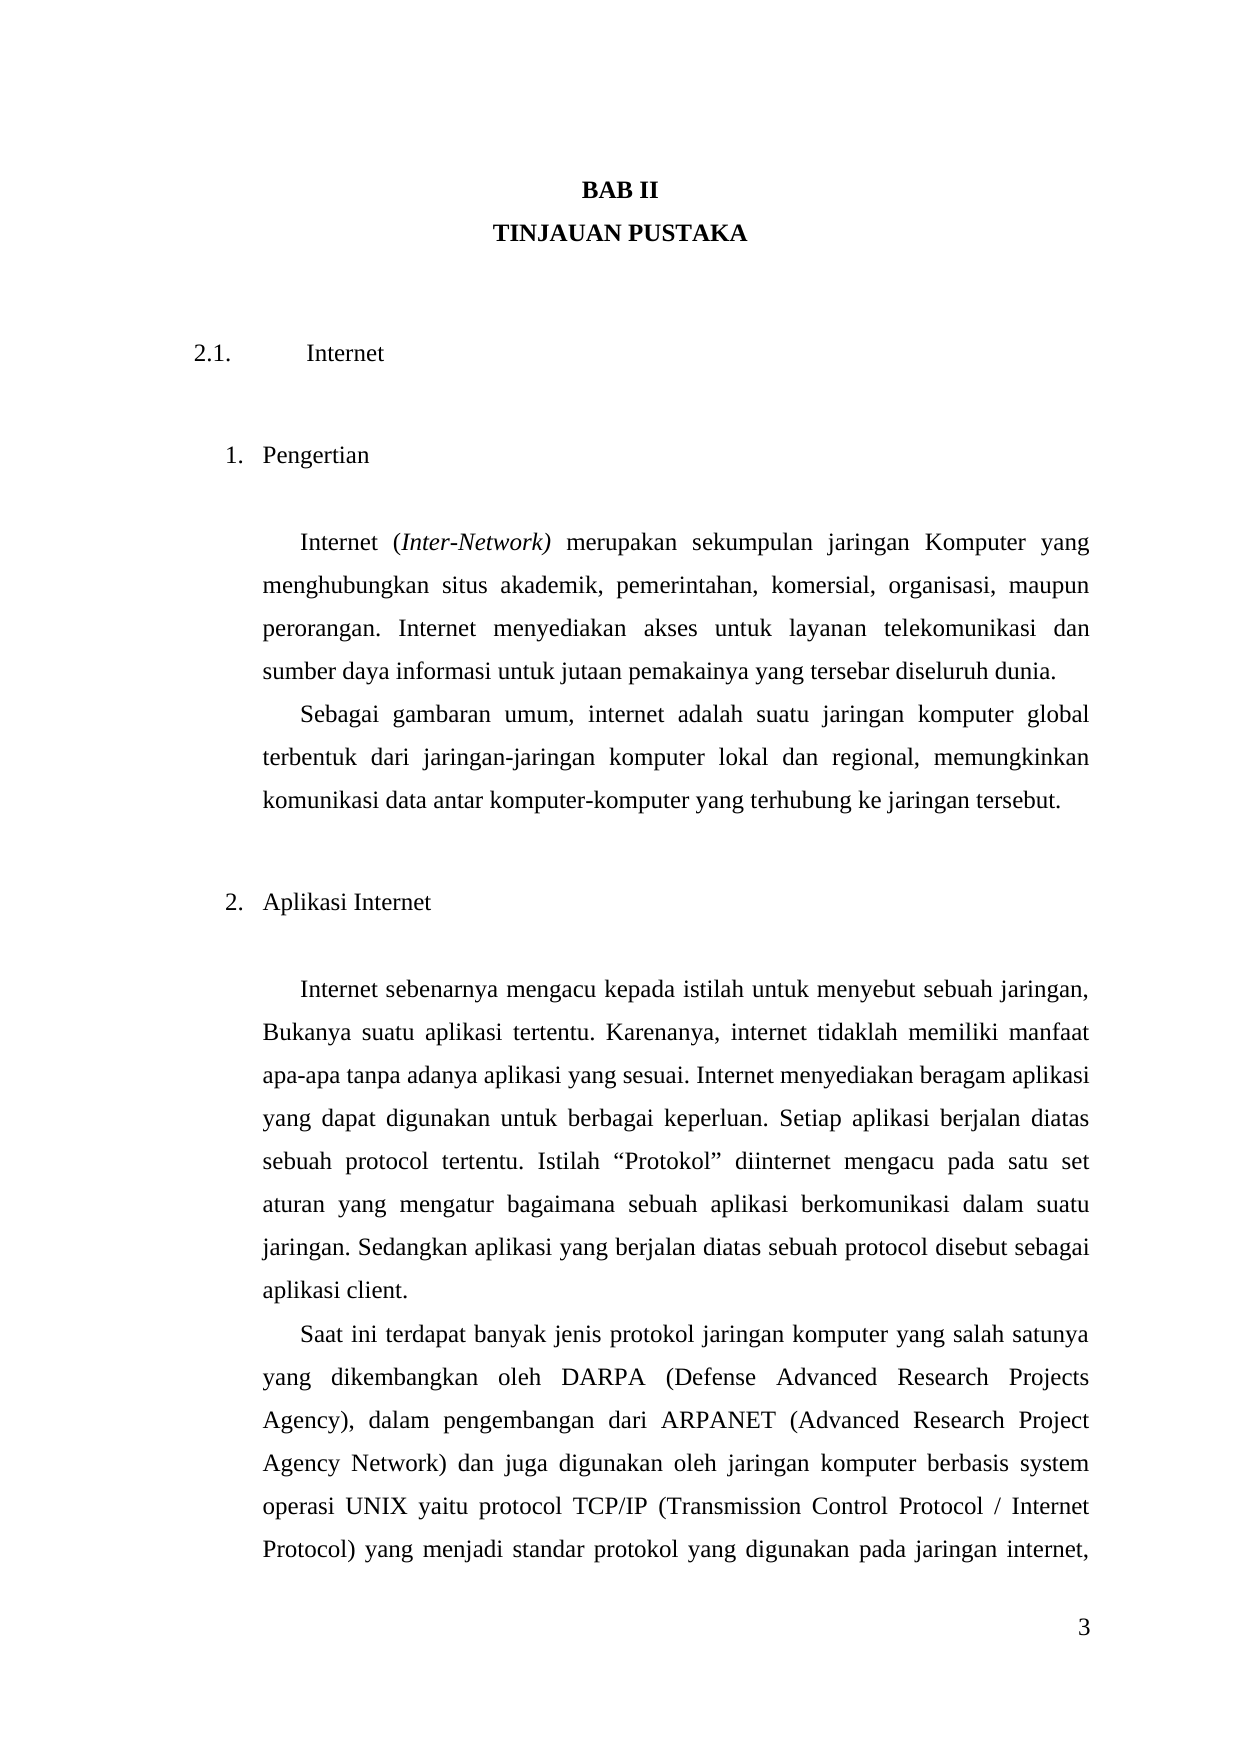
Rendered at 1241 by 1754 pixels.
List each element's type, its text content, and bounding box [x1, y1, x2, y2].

subtitle BAB II [150, 175, 1090, 204]
subtitle Pengertian [225, 441, 1090, 469]
subtitle Aplikasi Internet [225, 887, 1090, 916]
list Internet sebenarnya mengacu kepada istilah untuk menyebut sebuah jaringan, Bukanya suatu aplikasi tertentu. Karenanya, internet tidaklah memiliki manfaat apa-apa tanpa adanya aplikasi yang sesuai. Internet menyediakan beragam aplikasi yang dapat digunakan untuk berbagai keperluan. Setiap aplikasi berjalan diatas sebuah protocol tertentu. Istilah “Protokol” diinternet mengacu pada satu set aturan yang mengatur bagaimana sebuah aplikasi berkomunikasi dalam suatu jaringan. Sedangkan aplikasi yang berjalan diatas sebuah protocol disebut sebagai aplikasi client. [262, 974, 1090, 1304]
text Internet (Inter-Network) merupakan sekumpulan jaringan Komputer yang menghubungkan situs akademik, pemerintahan, komersial, organisasi, maupun perorangan. Internet menyediakan akses untuk layanan telekomunikasi dan sumber daya informasi untuk jutaan pemakainya yang tersebar diseluruh dunia. [262, 527, 1090, 685]
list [262, 1319, 1090, 1563]
text Sebagai gambaran umum, internet adalah suatu jaringan komputer global terbentuk dari jaringan-jaringan komputer lokal dan regional, memungkinkan komunikasi data antar komputer-komputer yang terhubung ke jaringan tersebut. [262, 699, 1090, 814]
subtitle Internet [194, 338, 1090, 366]
text TINJAUAN PUSTAKA [150, 218, 1090, 247]
